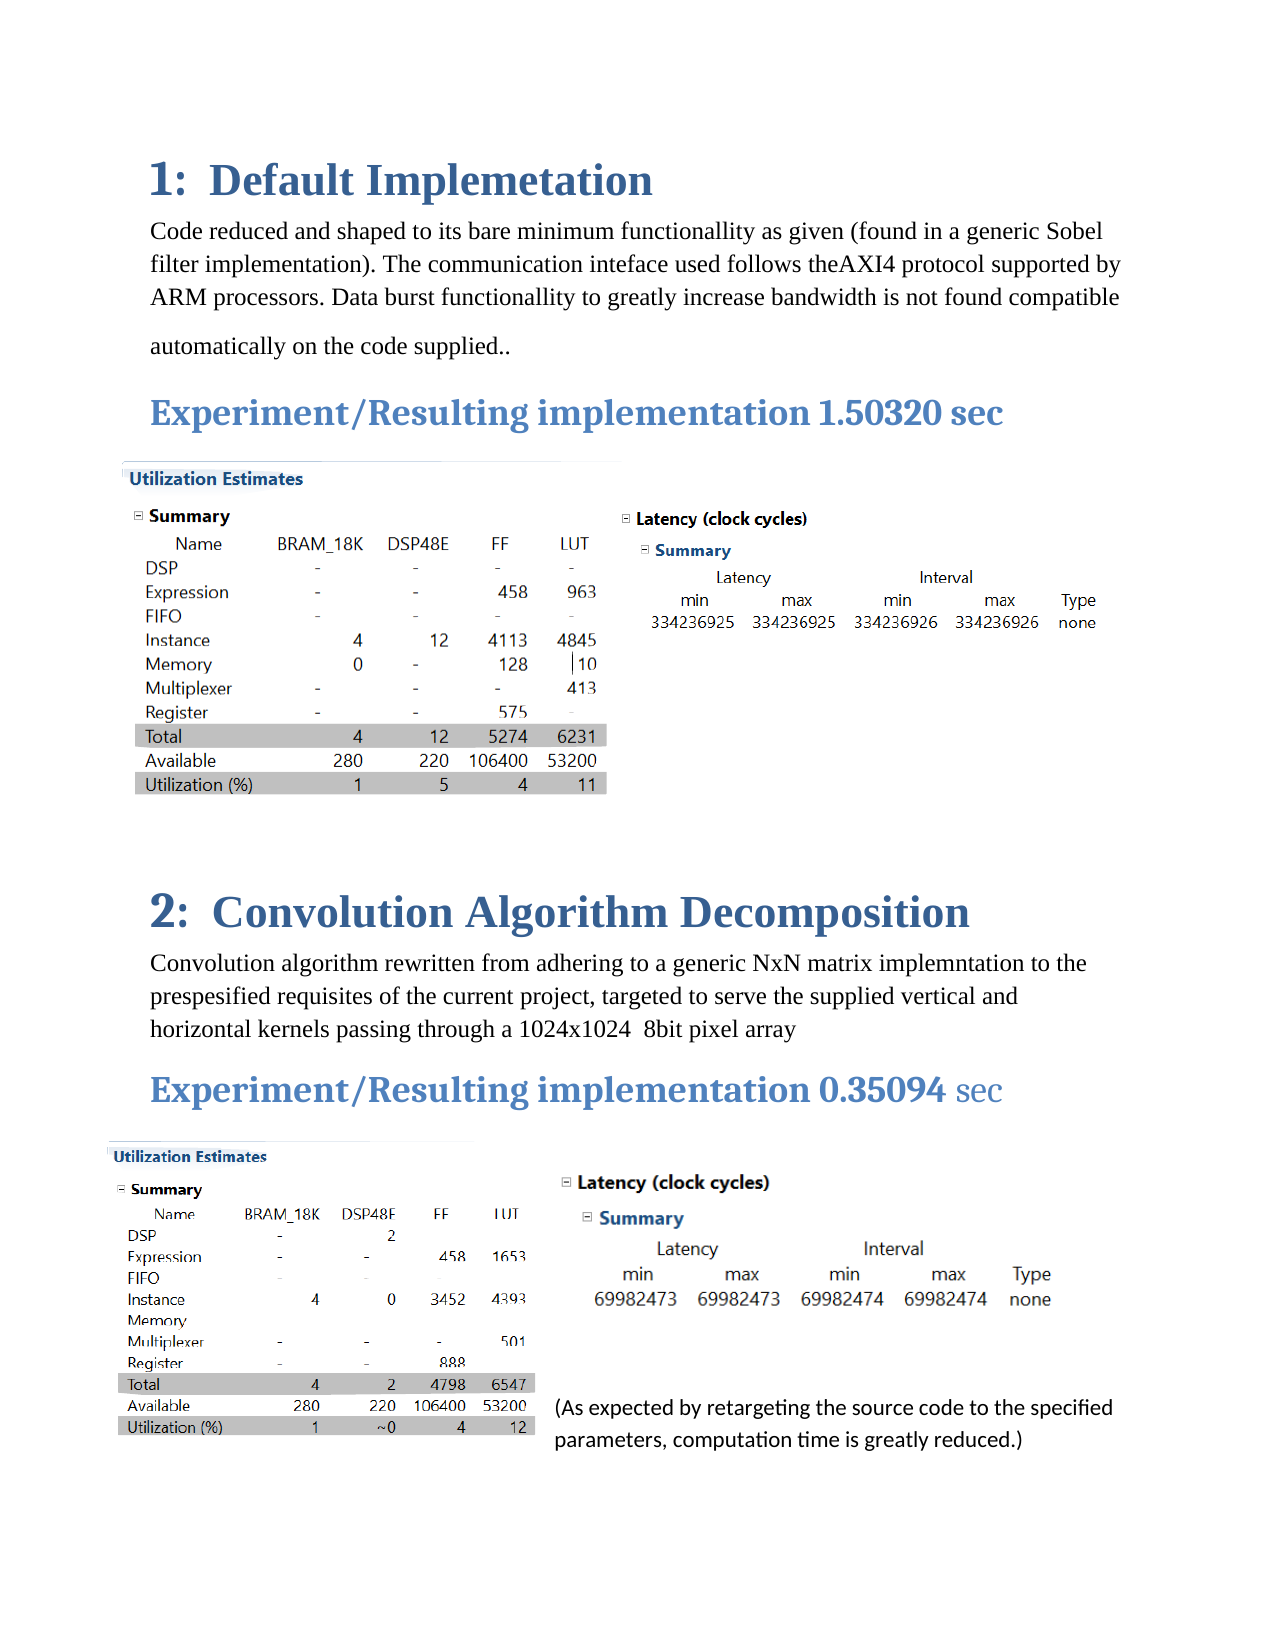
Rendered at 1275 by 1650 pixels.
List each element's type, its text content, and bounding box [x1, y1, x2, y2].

text Convolution algorithm rewritten from adhering to a generic NxN matrix implemntation to the prespesified requisites of the current project, targeted to serve the supplied vertical and horizontal kernels passing through a 1024x1024 8bit pixel array [150, 1256, 1125, 1351]
picture [150, 825, 649, 953]
subtitle 1: Default Implemetation [150, 150, 1125, 207]
subtitle 2: Convolution Algorithm Decomposition [150, 1190, 1125, 1248]
text Experiment/Resulting implementation 1.50320 sec [150, 391, 1125, 434]
picture [114, 458, 620, 796]
text Code reduced and shaped to its bare minimum functionallity as given (found in a generic Sobel filter implementation). The communication inteface used follows theAXI4 protocol supported by ARM processors. Data burst functionallity to greatly increase bandwidth is not found compatible automatically on the code supplied.. [150, 216, 1125, 363]
